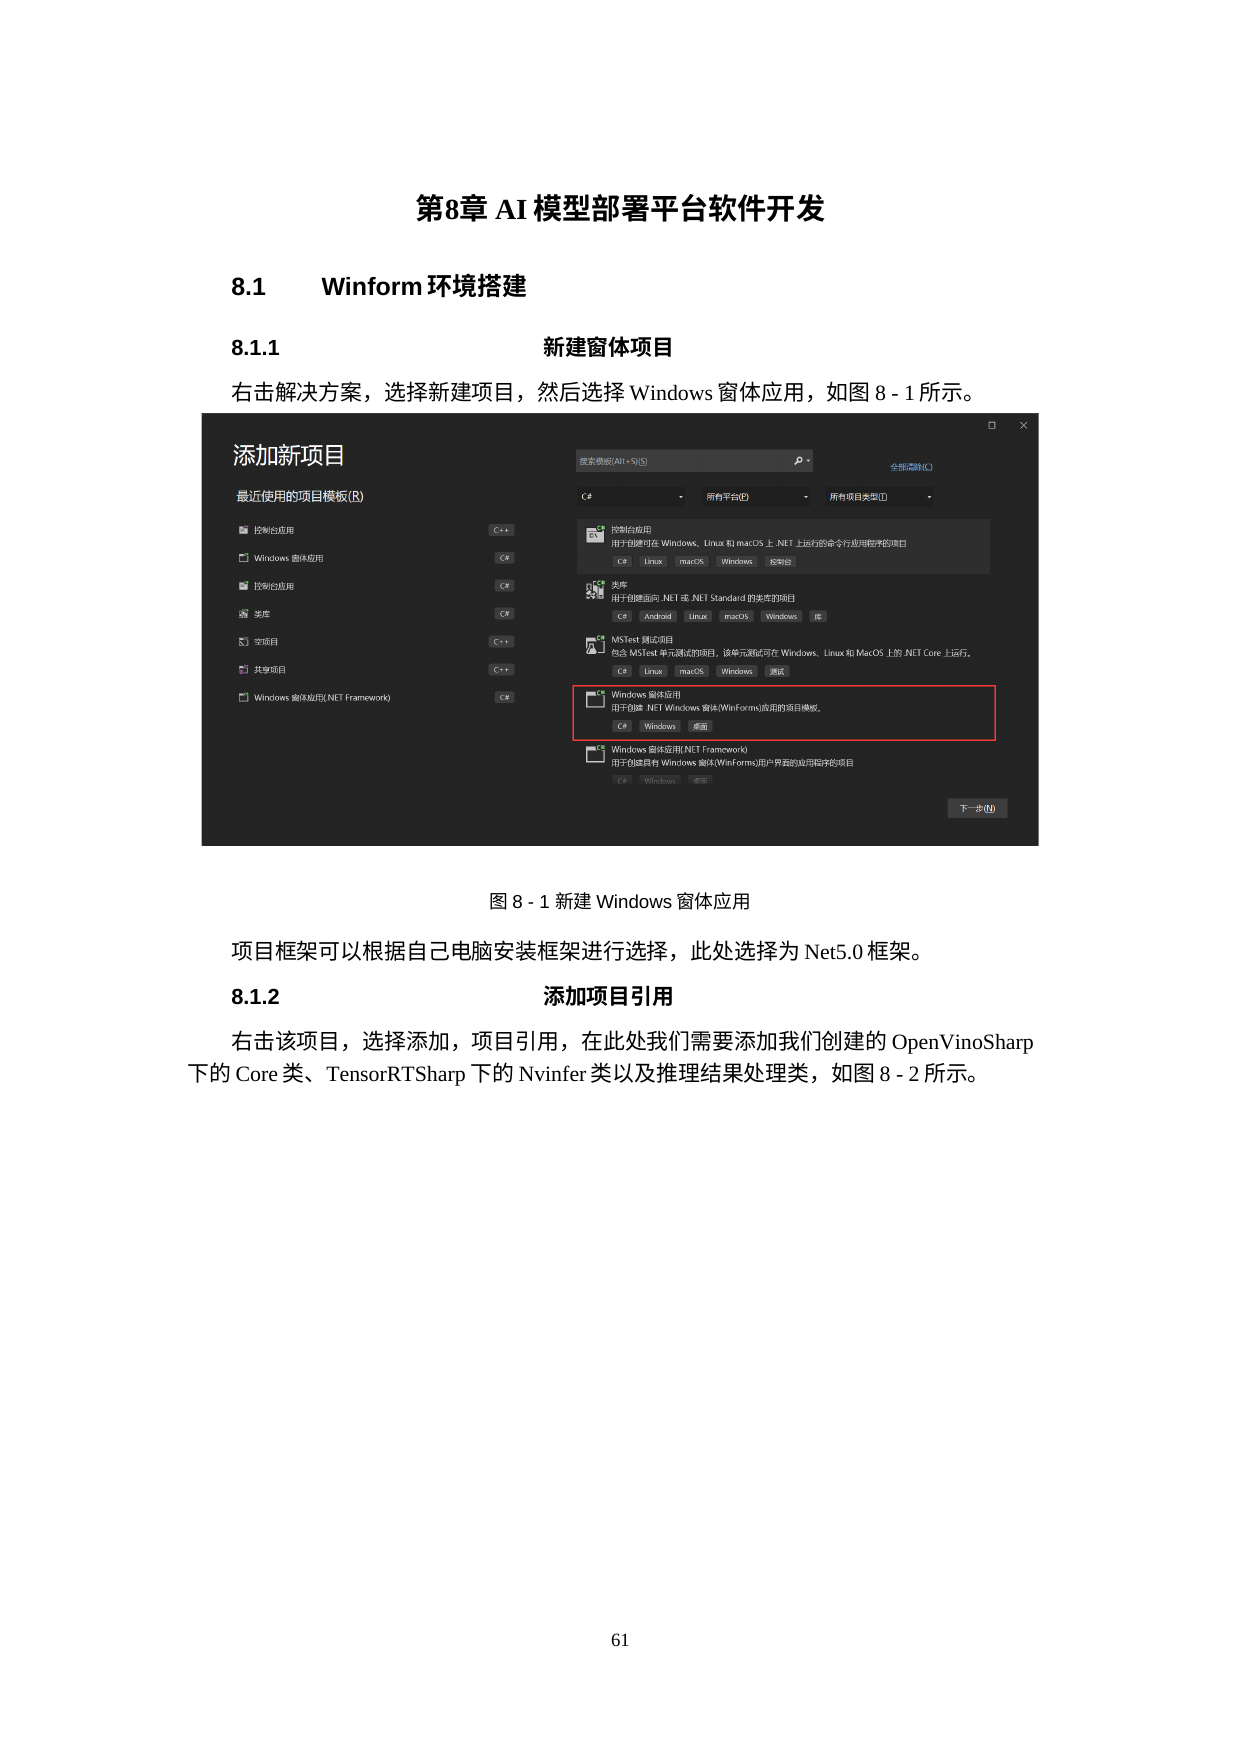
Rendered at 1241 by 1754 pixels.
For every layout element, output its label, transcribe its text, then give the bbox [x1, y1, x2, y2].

subtitle 添加项目引用 [187, 978, 1053, 1011]
text 项目框架可以根据自己电脑安装框架进行选择，此处选择为Net5.0框架。 [187, 933, 1053, 966]
text 右击解决方案，选择新建项目，然后选择Windows窗体应用，如图8 - 1所示。 [187, 374, 1053, 407]
subtitle Winform环境搭建 [187, 252, 1053, 317]
text 右击该项目，选择添加，项目引用，在此处我们需要添加我们创建的OpenVinoSharp下的Core类、TensorRTSharp下的Nvinfer类以及推理结果处理类，如图8 - 2所示。 [187, 1023, 1053, 1088]
text 图8 - 1 新建Windows窗体应用 [187, 884, 1053, 917]
subtitle 新建窗体项目 [187, 329, 1053, 362]
picture [201, 413, 1039, 846]
subtitle AI模型部署平台软件开发 [187, 174, 1053, 239]
